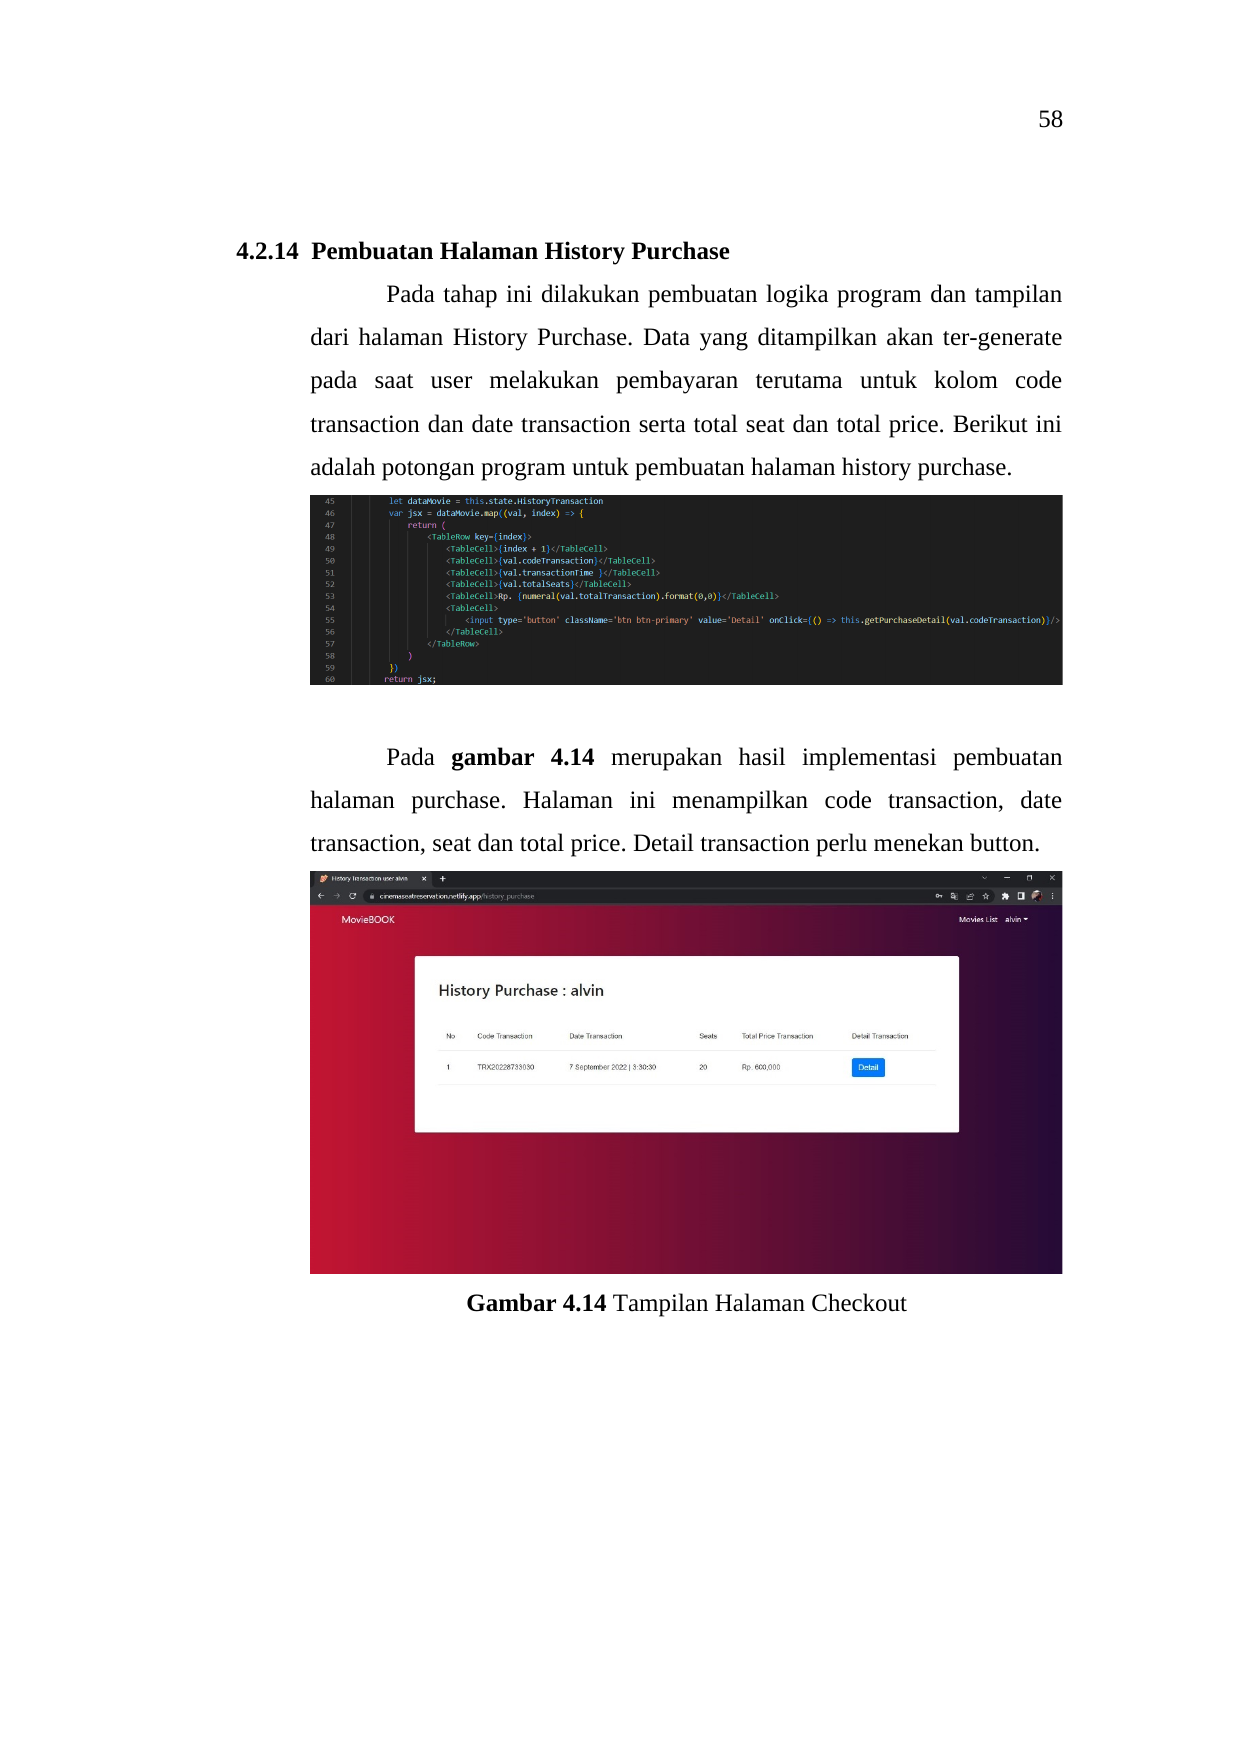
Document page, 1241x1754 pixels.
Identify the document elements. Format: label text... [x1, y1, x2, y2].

list Pada tahap ini dilakukan pembuatan logika program dan tampilan dari halaman History Purchase. Data yang ditampilkan akan ter-generate pada saat user melakukan pembayaran terutama untuk kolom code transaction dan date transaction serta total seat dan total price. Berikut ini adalah potongan program untuk pembuatan halaman history purchase. [310, 279, 1063, 481]
picture [310, 495, 1063, 685]
list Gambar 4.14 Tampilan Halaman Checkout [310, 1288, 1063, 1316]
list Pembuatan Halaman History Purchase [236, 236, 1063, 265]
picture [310, 871, 1063, 1274]
list Pada gambar 4.14 merupakan hasil implementasi pembuatan halaman purchase. Halaman ini menampilkan code transaction, date transaction, seat dan total price. Detail transaction perlu menekan button. [310, 742, 1063, 857]
